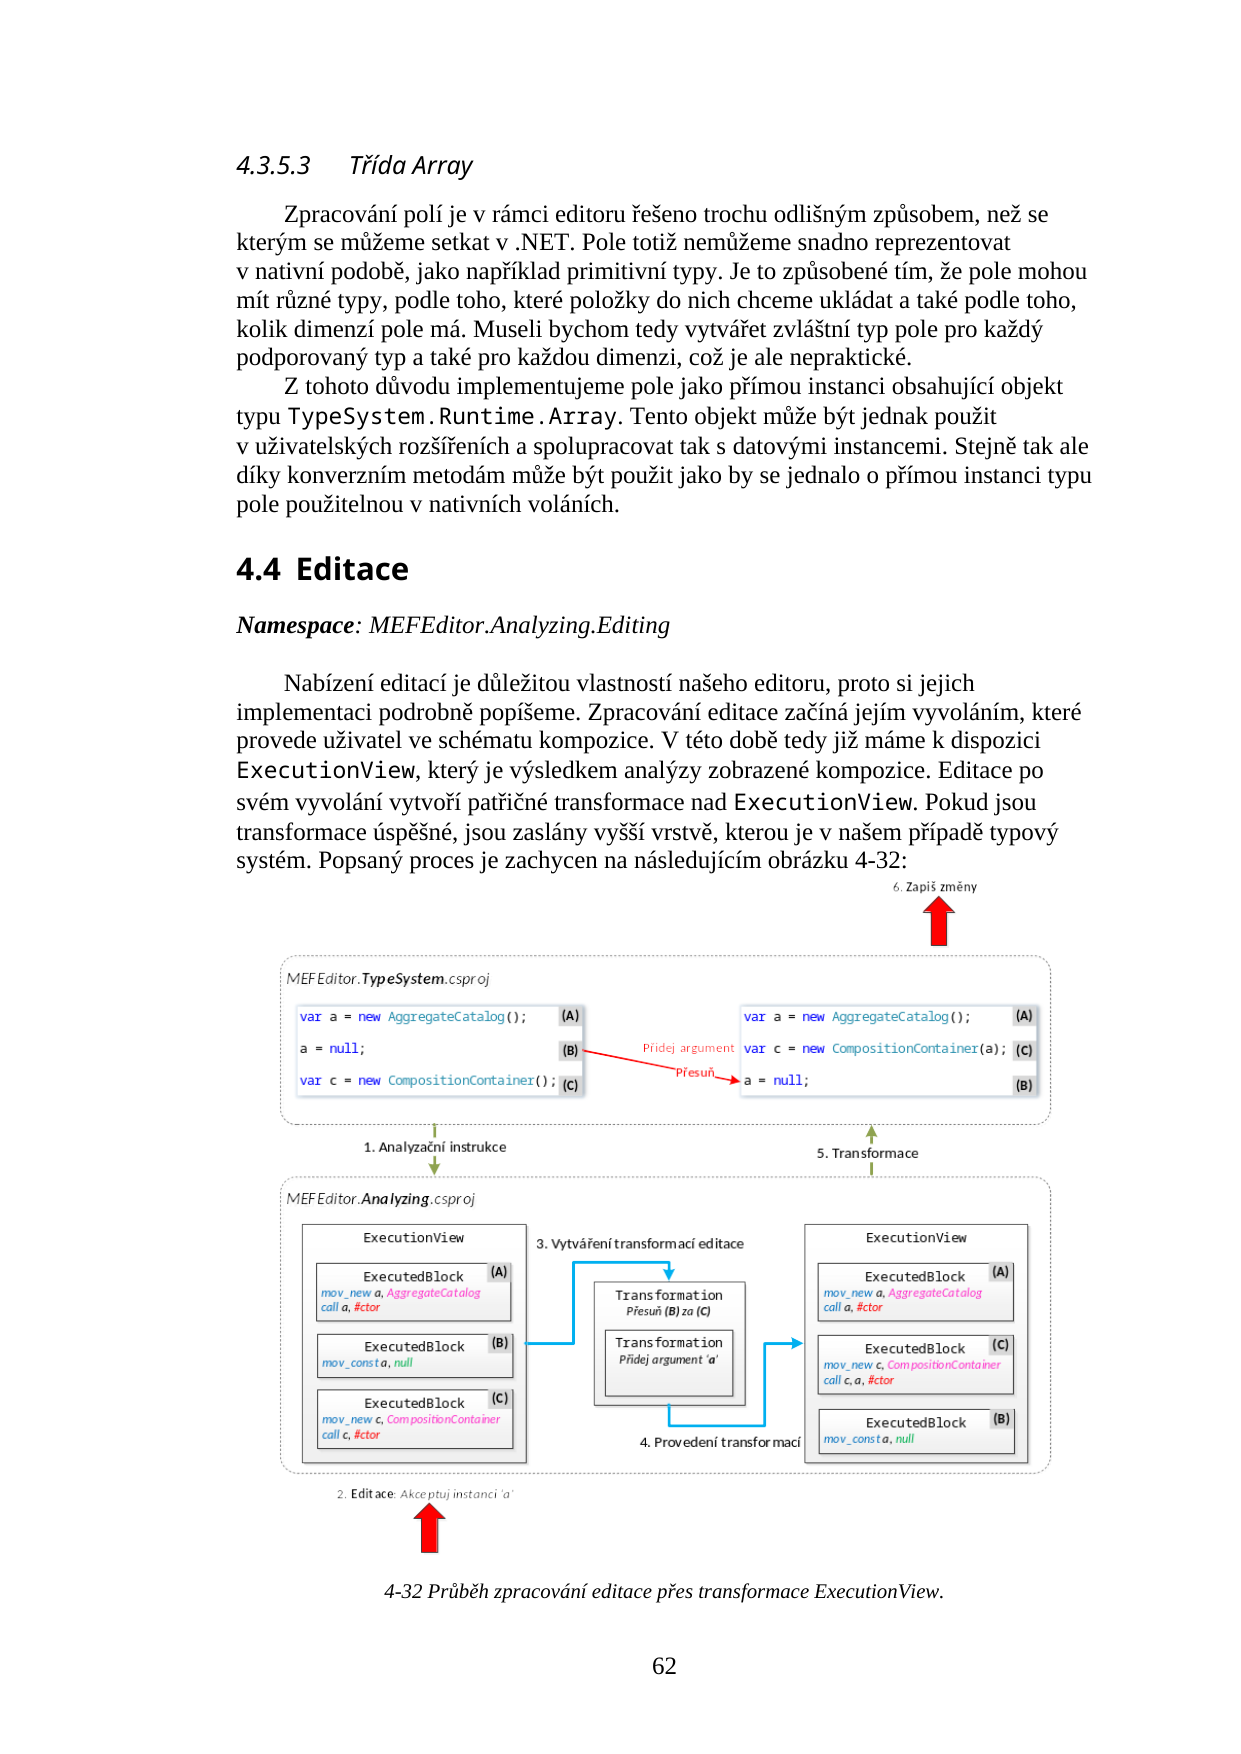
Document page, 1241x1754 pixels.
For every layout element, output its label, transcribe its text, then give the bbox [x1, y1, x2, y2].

subtitle Třída Array [236, 148, 1092, 182]
text Namespace: MEFEditor.Analyzing.Editing [236, 611, 1092, 639]
text Zpracování polí je v rámci editoru řešeno trochu odlišným způsobem, než se kterým se můžeme setkat v .NET. Pole totiž nemůžeme snadno reprezentovat v nativní podobě, jako například primitivní typy. Je to způsobené tím, že pole mohou mít různé typy, podle toho, které položky do nich chceme ukládat a také podle toho, kolik dimenzí pole má. Museli bychom tedy vytvářet zvláštní typ pole pro každý podporovaný typ a také pro každou dimenzi, což je ale nepraktické. [236, 199, 1092, 371]
subtitle Editace [236, 547, 1092, 589]
text Z tohoto důvodu implementujeme pole jako přímou instanci obsahující objekt typu TypeSystem.Runtime.Array. Tento objekt může být jednak použit v uživatelských rozšířeních a spolupracovat tak s datovými instancemi. Stejně tak ale díky konverzním metodám může být použit jako by se jednalo o přímou instanci typu pole použitelnou v nativních voláních. [236, 371, 1092, 517]
